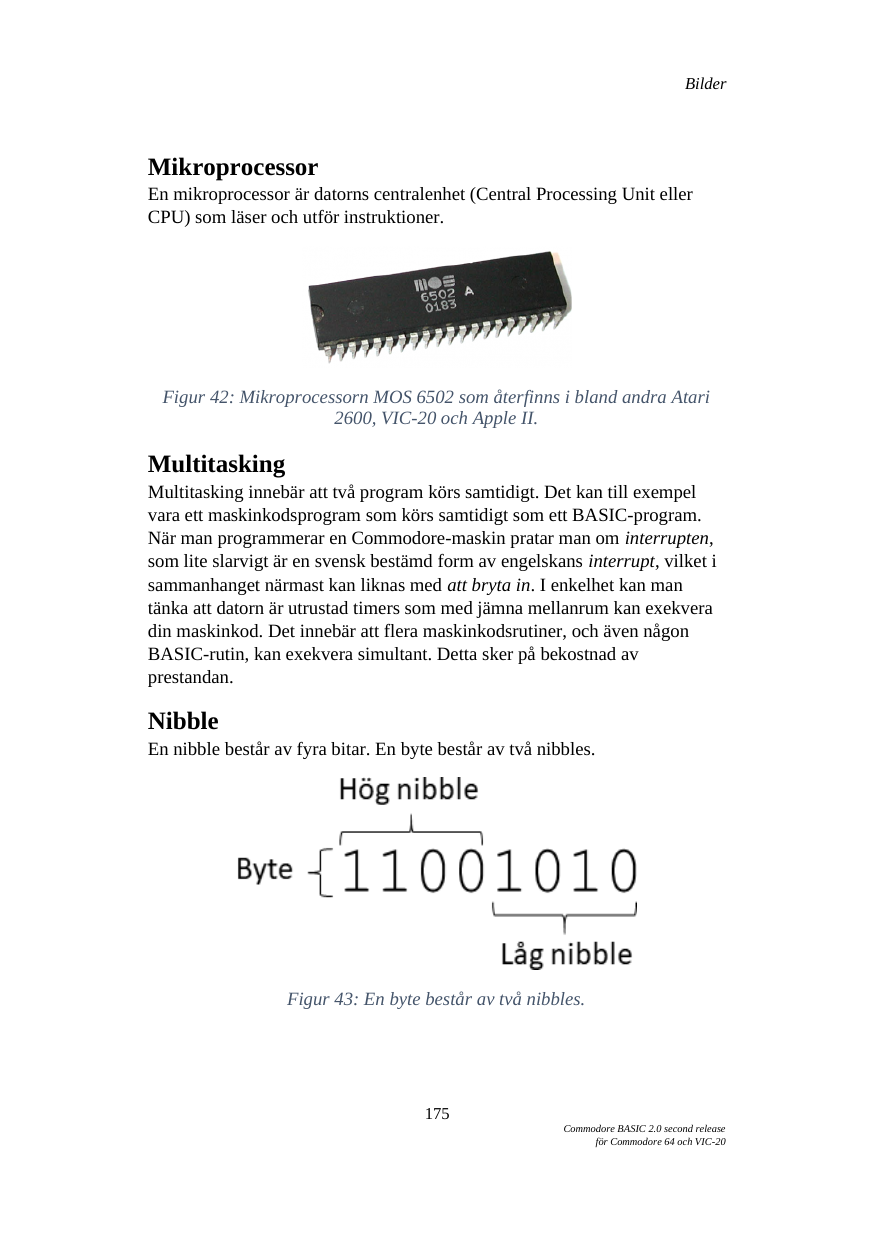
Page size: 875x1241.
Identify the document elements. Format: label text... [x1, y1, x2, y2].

subtitle Nibble [148, 706, 726, 735]
text En mikroprocessor är datorns centralenhet (Central Processing Unit eller CPU) som läser och utför instruktioner. [148, 183, 726, 228]
text En nibble består av fyra bitar. En byte består av två nibbles. [148, 737, 726, 759]
text Figur 42: Mikroprocessorn MOS 6502 som återfinns i bland andra Atari 2600, VIC-20 och Apple II. [148, 386, 726, 429]
subtitle Mikroprocessor [148, 152, 726, 181]
picture [237, 777, 637, 970]
picture [302, 246, 572, 368]
text Multitasking innebär att två program körs samtidigt. Det kan till exempel vara ett maskinkodsprogram som körs samtidigt som ett BASIC-program. När man programmerar en Commodore-maskin pratar man om interrupten, som lite slarvigt är en svensk bestämd form av engelskans interrupt, vilket i sammanhanget närmast kan liknas med att bryta in. I enkelhet kan man tänka att datorn är utrustad timers som med jämna mellanrum kan exekvera din maskinkod. Det innebär att flera maskinkodsrutiner, och även någon BASIC-rutin, kan exekvera simultant. Detta sker på bekostnad av prestandan. [148, 481, 726, 688]
text Figur 43: En byte består av två nibbles. [148, 988, 726, 1009]
subtitle Multitasking [148, 449, 726, 478]
